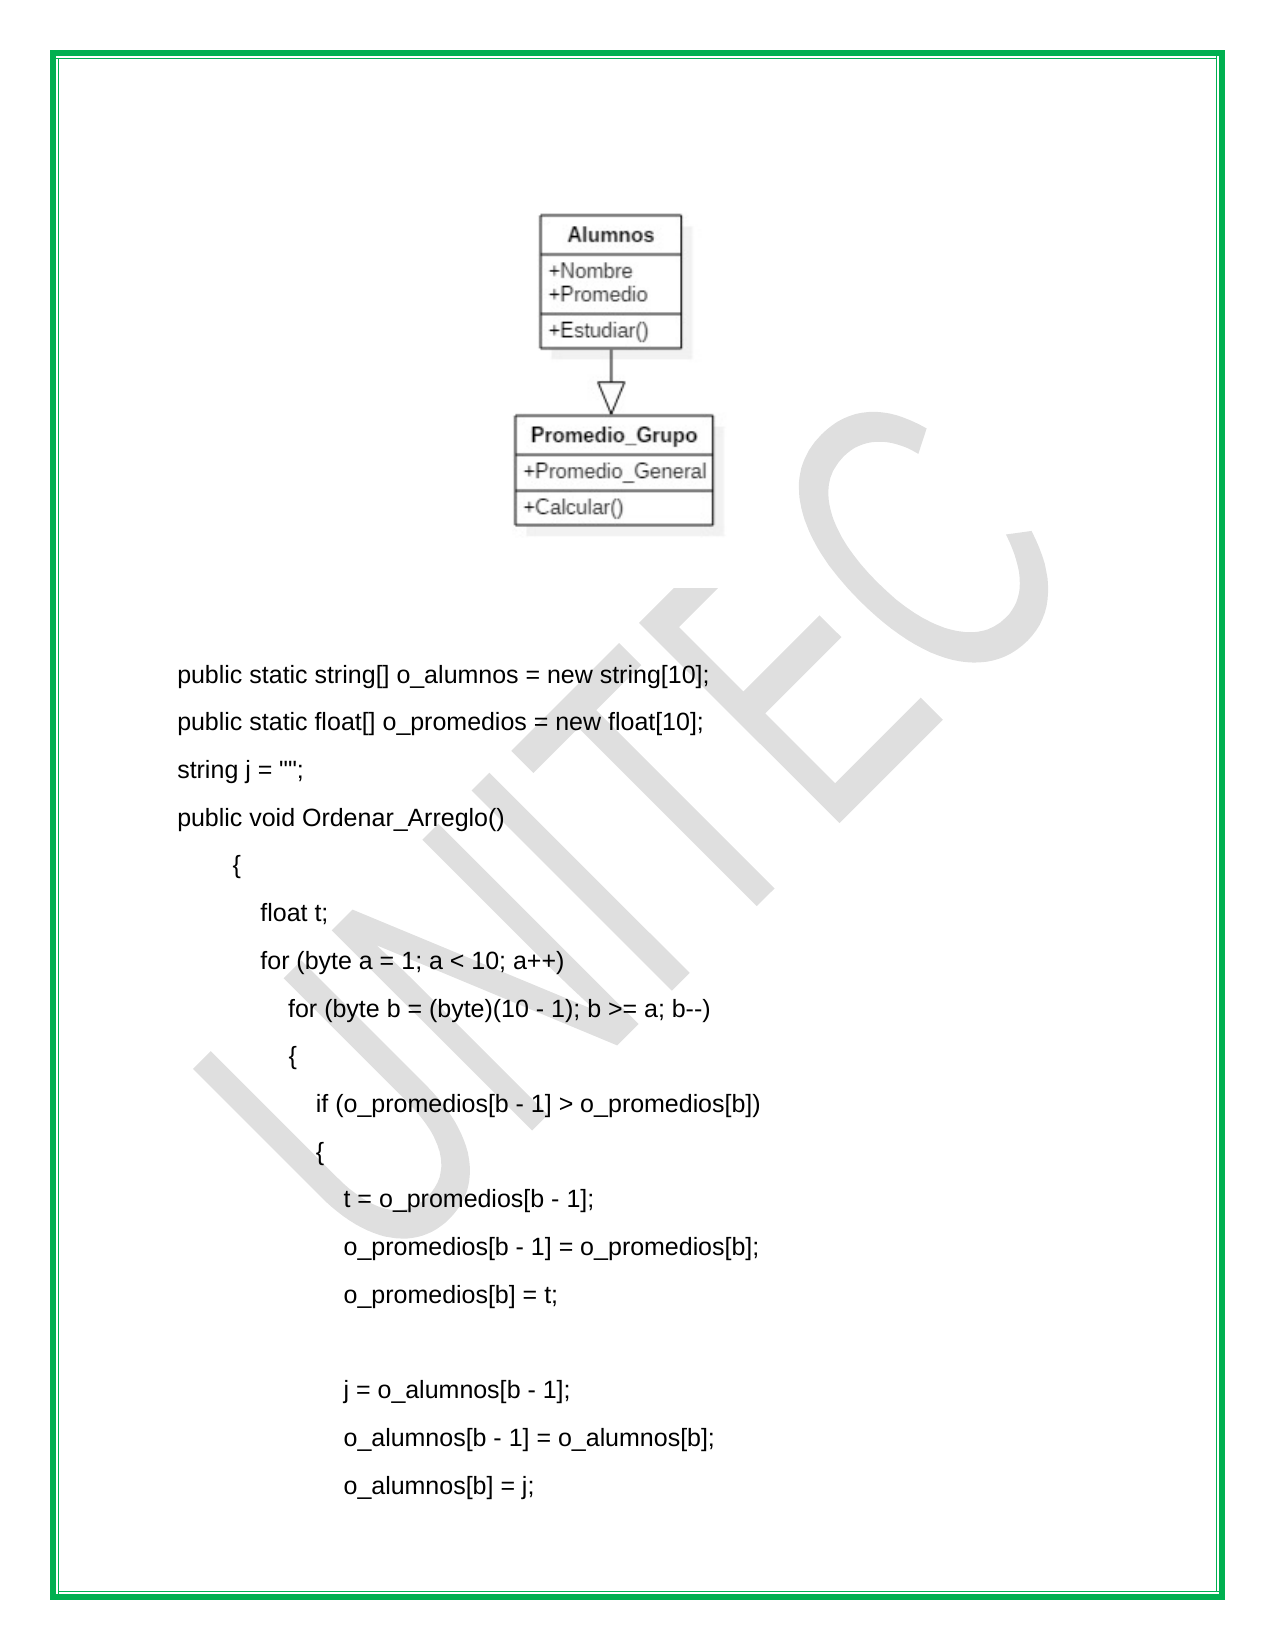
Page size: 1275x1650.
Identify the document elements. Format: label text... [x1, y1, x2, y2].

text { [177, 1137, 1098, 1165]
text public static string[] o_alumnos = new string[10]; [177, 659, 1098, 688]
text { [177, 1041, 1098, 1070]
text public static float[] o_promedios = new float[10]; [177, 707, 1098, 736]
text o_promedios[b - 1] = o_promedios[b]; [177, 1232, 1098, 1261]
text public void Ordenar_Arreglo() [177, 803, 1098, 831]
text for (byte b = (byte)(10 - 1); b >= a; b--) [177, 993, 1098, 1022]
text float t; [177, 898, 1098, 927]
text o_promedios[b] = t; [177, 1280, 1098, 1308]
text for (byte a = 1; a < 10; a++) [177, 946, 1098, 974]
text t = o_promedios[b - 1]; [177, 1184, 1098, 1213]
text o_alumnos[b] = j; [177, 1471, 1098, 1499]
text { [177, 850, 1098, 879]
text o_alumnos[b - 1] = o_alumnos[b]; [177, 1423, 1098, 1452]
text string j = ""; [177, 755, 1098, 784]
picture [500, 200, 775, 588]
text if (o_promedios[b - 1] > o_promedios[b]) [177, 1089, 1098, 1118]
text j = o_alumnos[b - 1]; [177, 1375, 1098, 1404]
